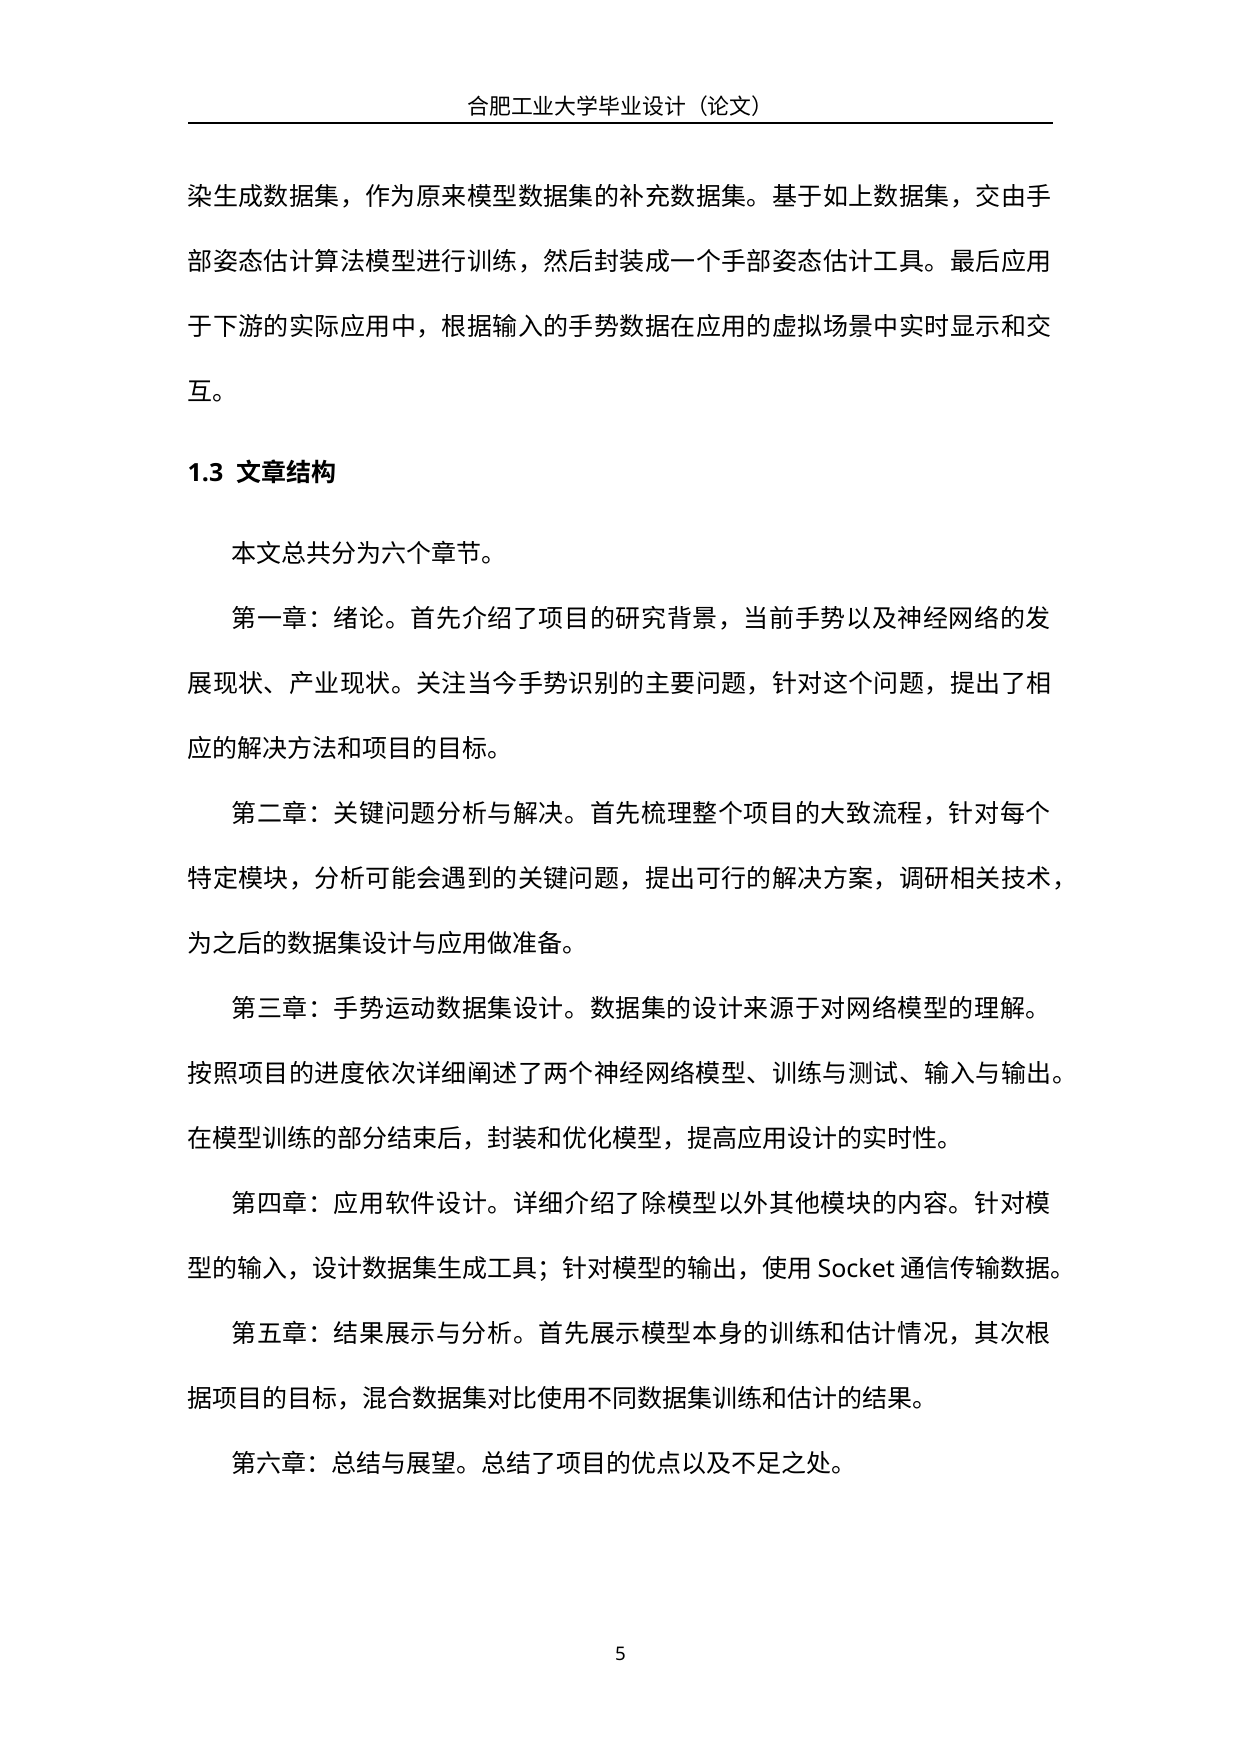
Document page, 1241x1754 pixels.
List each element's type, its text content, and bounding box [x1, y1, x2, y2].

text 第四章：应用软件设计。详细介绍了除模型以外其他模块的内容。针对模型的输入，设计数据集生成工具；针对模型的输出，使用Socket通信传输数据。 [187, 1169, 1053, 1299]
text 第五章：结果展示与分析。首先展示模型本身的训练和估计情况，其次根据项目的目标，混合数据集对比使用不同数据集训练和估计的结果。 [187, 1299, 1053, 1429]
text 本文总共分为六个章节。 [187, 519, 1053, 584]
text 第六章：总结与展望。总结了项目的优点以及不足之处。 [187, 1429, 1053, 1494]
subtitle 1.3 文章结构 [187, 438, 1053, 503]
text 第三章：手势运动数据集设计。数据集的设计来源于对网络模型的理解。按照项目的进度依次详细阐述了两个神经网络模型、训练与测试、输入与输出。在模型训练的部分结束后，封装和优化模型，提高应用设计的实时性。 [187, 974, 1053, 1169]
text 第二章：关键问题分析与解决。首先梳理整个项目的大致流程，针对每个特定模块，分析可能会遇到的关键问题，提出可行的解决方案，调研相关技术，为之后的数据集设计与应用做准备。 [187, 779, 1053, 974]
text 第一章：绪论。首先介绍了项目的研究背景，当前手势以及神经网络的发展现状、产业现状。关注当今手势识别的主要问题，针对这个问题，提出了相应的解决方法和项目的目标。 [187, 584, 1053, 779]
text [187, 162, 1053, 422]
